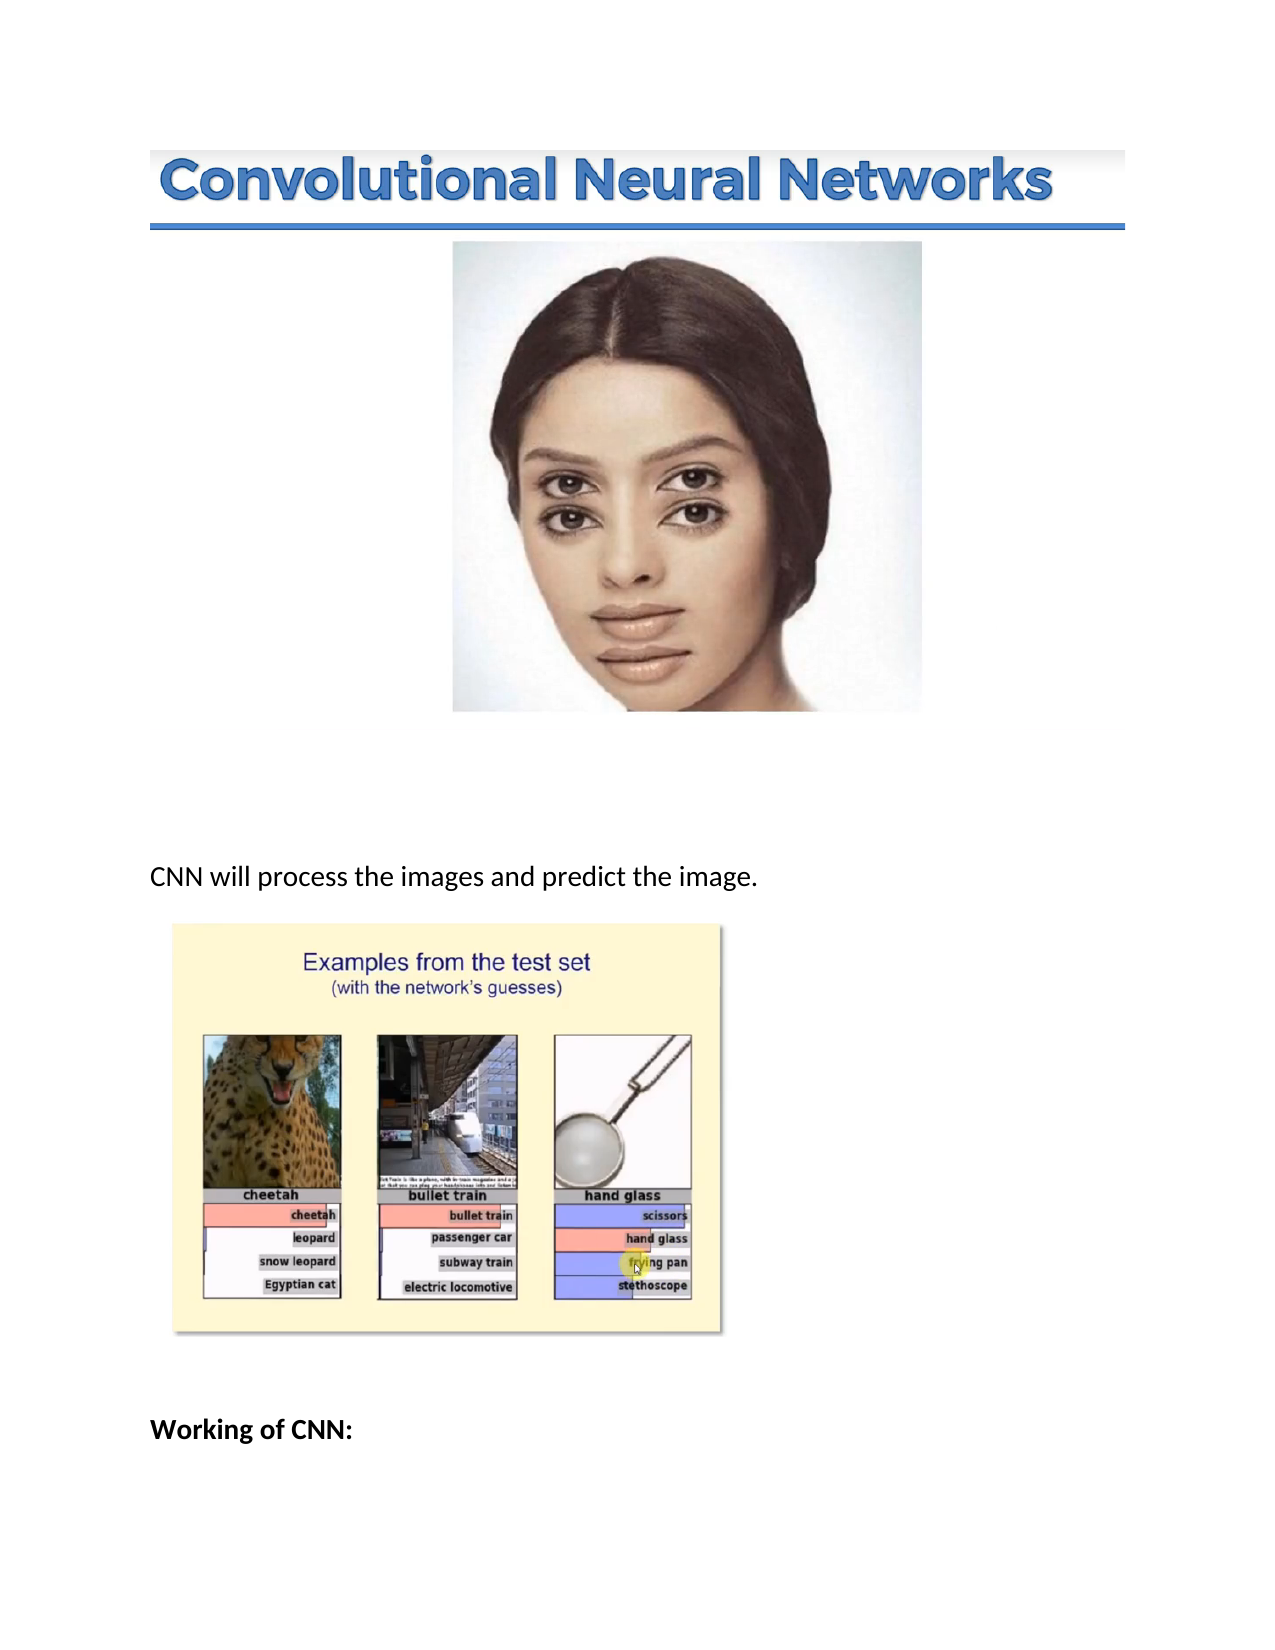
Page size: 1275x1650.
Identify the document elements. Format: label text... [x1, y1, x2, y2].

text Working of CNN: [150, 1411, 1125, 1447]
text CNN will process the images and predict the image. [150, 858, 1125, 894]
picture [150, 913, 773, 1337]
picture [150, 150, 1125, 730]
